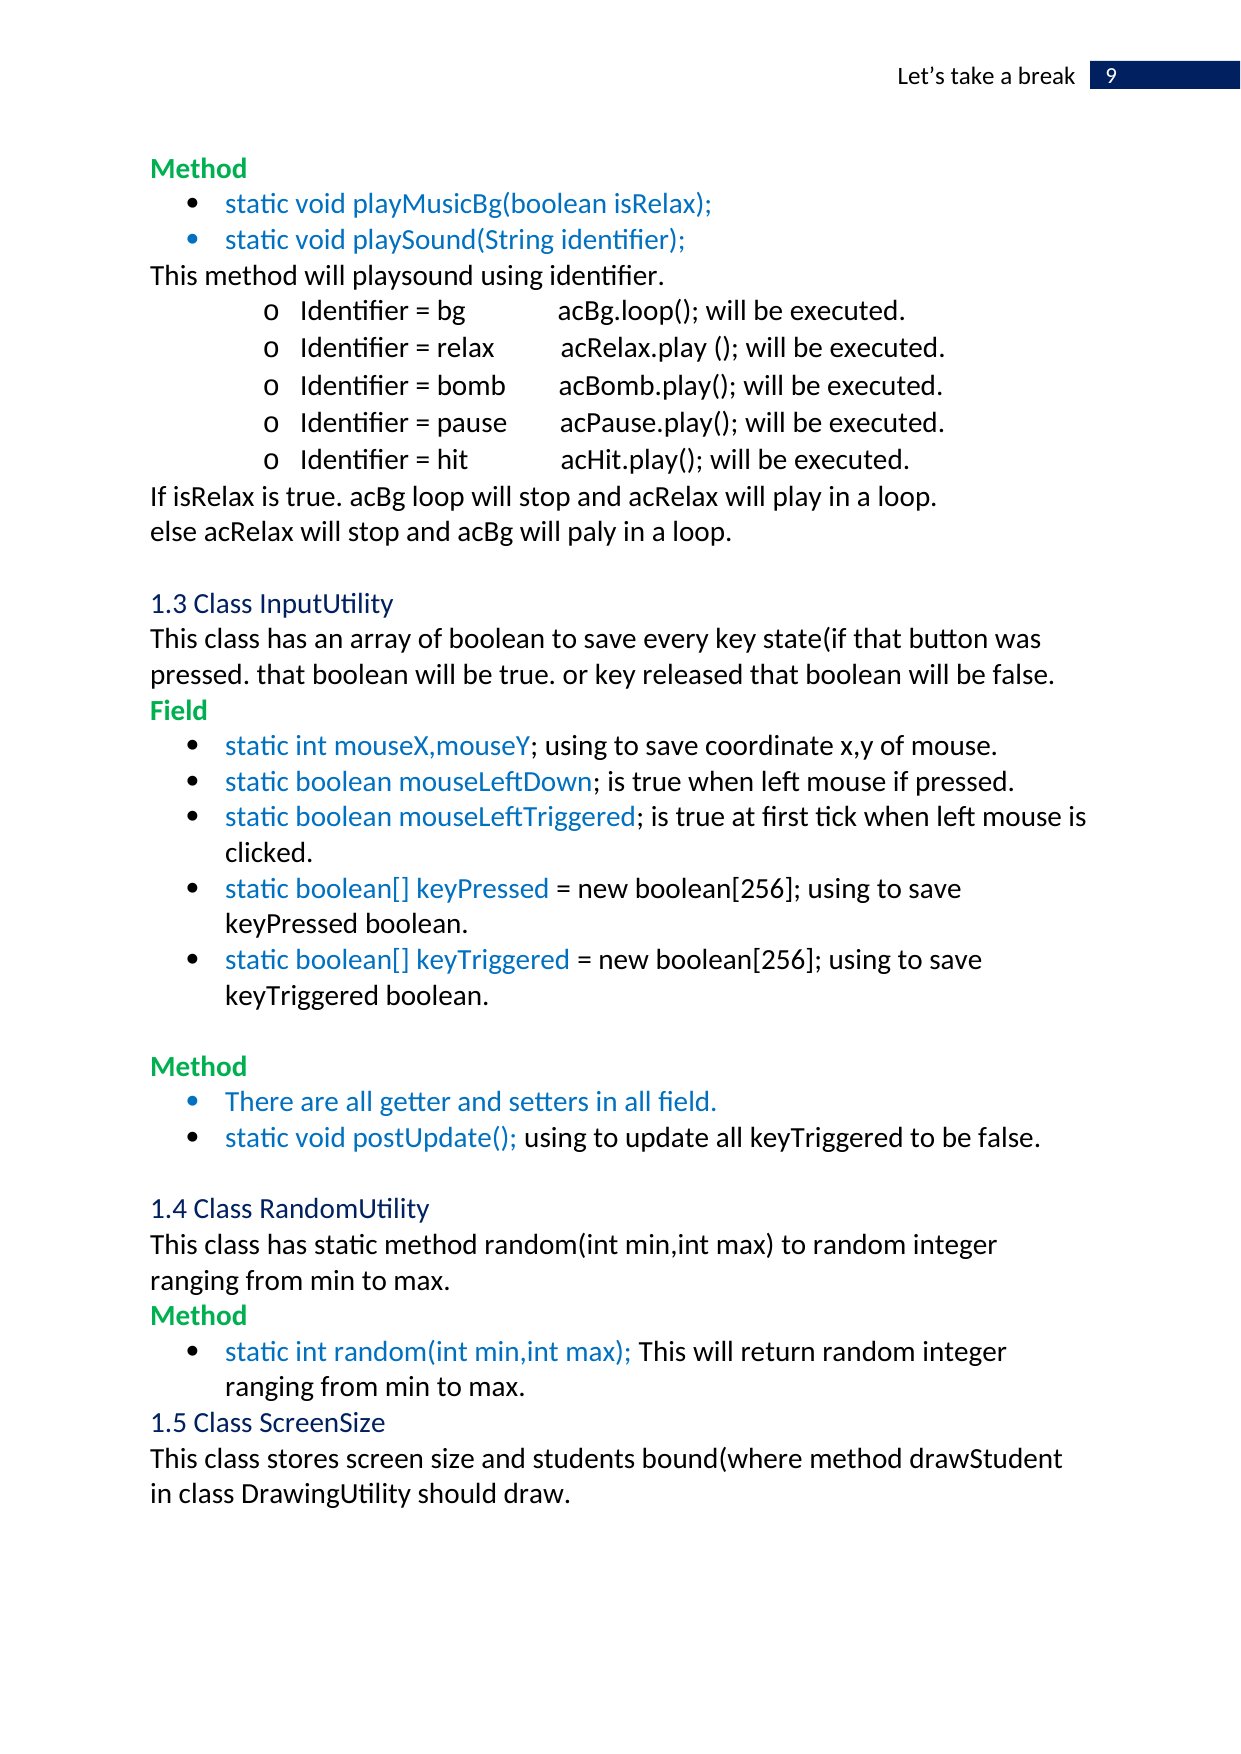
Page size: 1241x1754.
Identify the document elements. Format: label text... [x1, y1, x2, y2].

text This class has an array of boolean to save every key state(if that button was pressed. that boolean will be true. or key released that boolean will be false. [150, 620, 1090, 692]
list static boolean mouseLeftDown; is true when left mouse if pressed. [187, 763, 1090, 798]
text This class stores screen size and students bound(where method drawStudent in class DrawingUtility should draw. [150, 1440, 1090, 1511]
text This class has static method random(int min,int max) to random integer ranging from min to max. [150, 1226, 1090, 1297]
list There are all getter and setters in all field. [187, 1083, 1090, 1119]
list static void playSound(String identifier); [187, 221, 1090, 257]
list static boolean[] keyPressed = new boolean[256]; using to save keyPressed boolean. [187, 870, 1090, 941]
list static boolean[] keyTriggered = new boolean[256]; using to save keyTriggered boolean. [187, 941, 1090, 1012]
list static int mouseX,mouseY; using to save coordinate x,y of mouse. [187, 727, 1090, 763]
list Identifier = bg acBg.loop(); will be executed. [262, 292, 1090, 329]
text If isRelax is true. acBg loop will stop and acRelax will play in a loop. [150, 478, 1090, 513]
list Identifier = relax acRelax.play (); will be executed. [262, 329, 1090, 367]
text 1.5 Class ScreenSize [150, 1404, 1090, 1440]
list static void playMusicBg(boolean isRelax); [187, 186, 1090, 221]
text This method will playsound using identifier. [150, 257, 1090, 292]
text 1.3 Class InputUtility [150, 585, 1090, 620]
text Method [150, 1297, 1090, 1333]
text Method [150, 1048, 1090, 1083]
list static boolean mouseLeftTriggered; is true at first tick when left mouse is clicked. [187, 798, 1090, 870]
list Identifier = bomb acBomb.play(); will be executed. [262, 367, 1090, 404]
text 1.4 Class RandomUtility [150, 1190, 1090, 1226]
list Identifier = hit acHit.play(); will be executed. [262, 441, 1090, 478]
text Field [150, 692, 1090, 727]
list Identifier = pause acPause.play(); will be executed. [262, 404, 1090, 441]
text else acRelax will stop and acBg will paly in a loop. [150, 513, 1090, 549]
list static int random(int min,int max); This will return random integer ranging from min to max. [187, 1333, 1090, 1404]
text Method [150, 150, 1090, 186]
list static void postUpdate(); using to update all keyTriggered to be false. [187, 1119, 1090, 1155]
